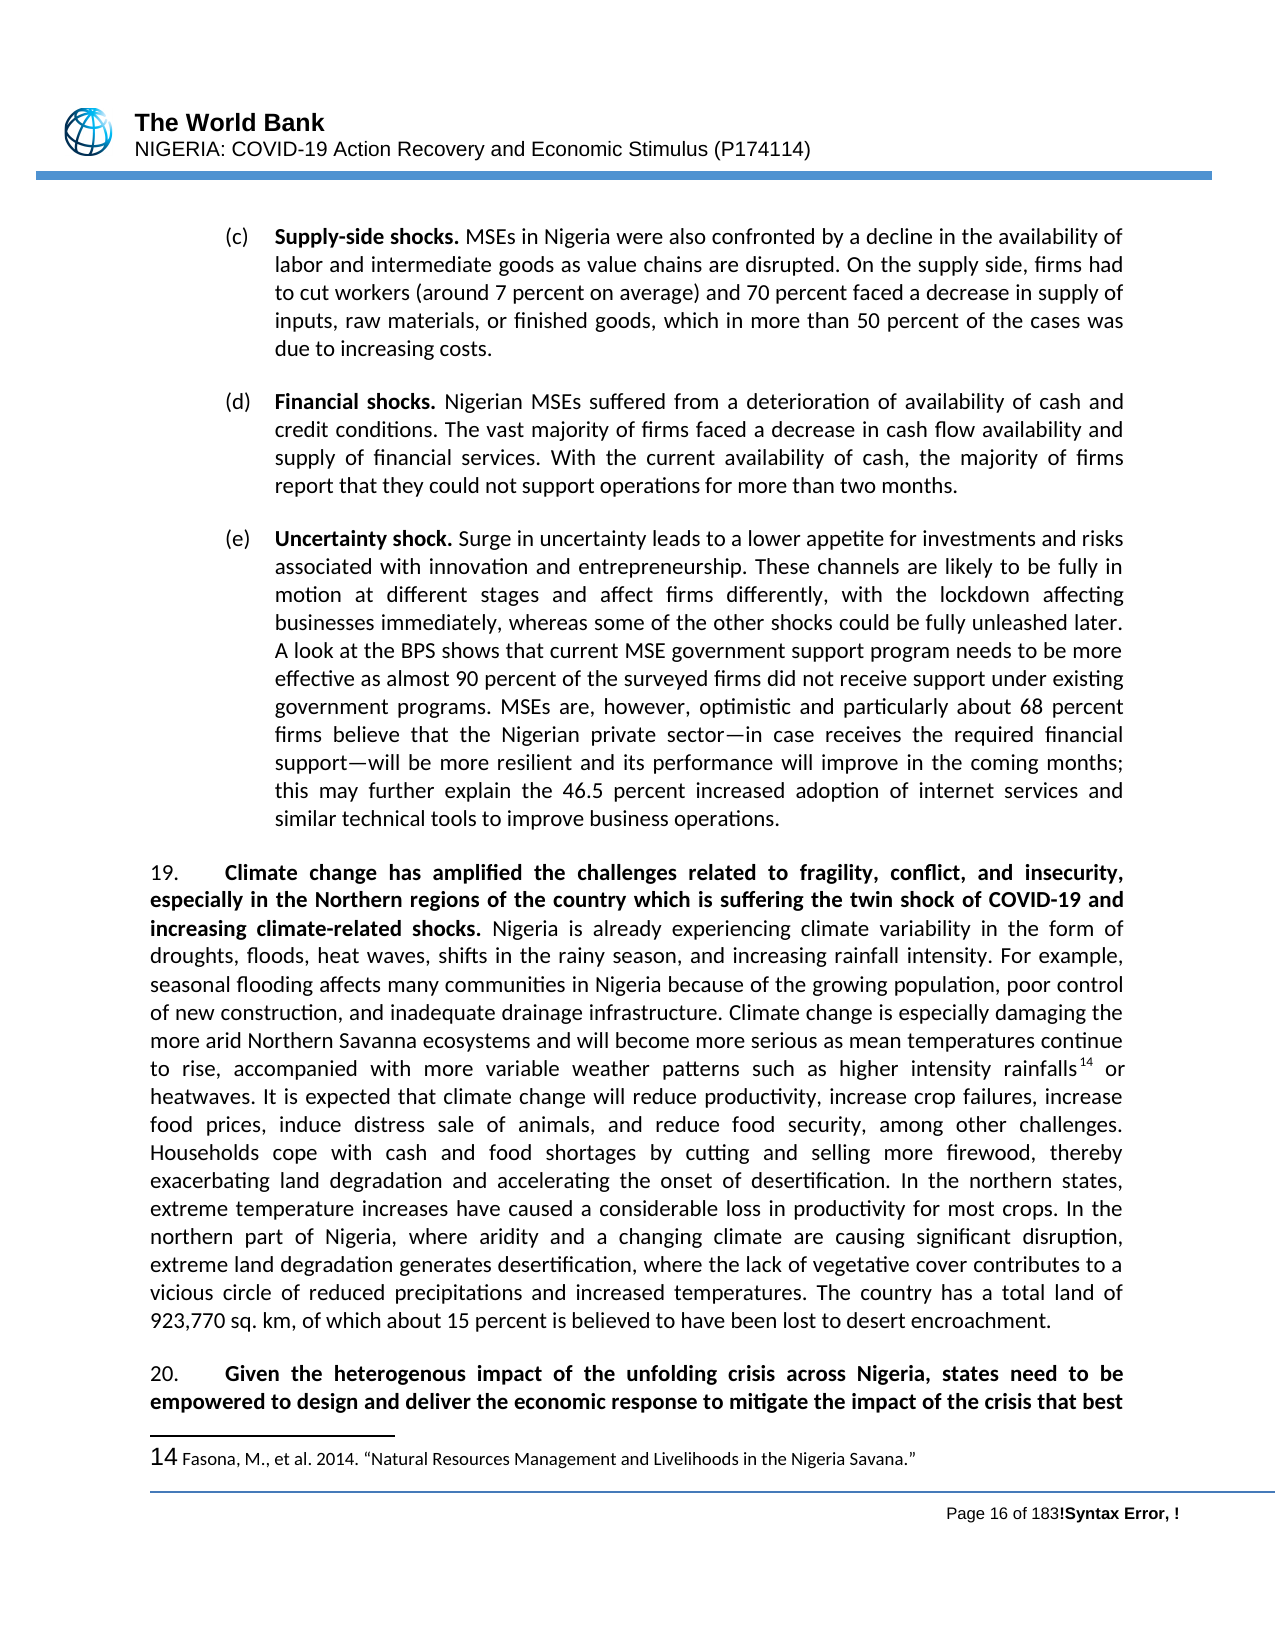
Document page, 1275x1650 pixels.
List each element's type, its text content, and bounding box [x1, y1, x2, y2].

picture [86, 118, 92, 126]
list Climate change has amplified the challenges related to fragility, conflict, and insecurity, especially in the Northern regions of the country which is suffering the twin shock of COVID-19 and increasing climate-related shocks. Nigeria is already experiencing climate variability in the form of droughts, floods, heat waves, shifts in the rainy season, and increasing rainfall intensity. For example, seasonal flooding affects many communities in Nigeria because of the growing population, poor control of new construction, and inadequate drainage infrastructure. Climate change is especially damaging the more arid Northern Savanna ecosystems and will become more serious as mean temperatures continue to rise, accompanied with more variable weather patterns such as higher intensity rainfalls or heatwaves. It is expected that climate change will reduce productivity, increase crop failures, increase food prices, induce distress sale of animals, and reduce food security, among other challenges. Households cope with cash and food shortages by cutting and selling more firewood, thereby exacerbating land degradation and accelerating the onset of desertification. In the northern states, extreme temperature increases have caused a considerable loss in productivity for most crops. In the northern part of Nigeria, where aridity and a changing climate are causing significant disruption, extreme land degradation generates desertification, where the lack of vegetative cover contributes to a vicious circle of reduced precipitations and increased temperatures. The country has a total land of 923,770 sq. km, of which about 15 percent is believed to have been lost to desert encroachment. [150, 858, 1125, 1334]
picture [79, 116, 86, 122]
list Uncertainty shock. Surge in uncertainty leads to a lower appetite for investments and risks associated with innovation and entrepreneurship. These channels are likely to be fully in motion at different stages and affect firms differently, with the lockdown affecting businesses immediately, whereas some of the other shocks could be fully unleashed later. A look at the BPS shows that current MSE government support program needs to be more effective as almost 90 percent of the surveyed firms did not receive support under existing government programs. MSEs are, however, optimistic and particularly about 68 percent firms believe that the Nigerian private sector—in case receives the required financial support—will be more resilient and its performance will improve in the coming months; this may further explain the 46.5 percent increased adoption of internet services and similar technical tools to improve business operations. [225, 524, 1125, 833]
picture [64, 108, 113, 156]
list Financial shocks. Nigerian MSEs suffered from a deterioration of availability of cash and credit conditions. The vast majority of firms faced a decrease in cash flow availability and supply of financial services. With the current availability of cash, the majority of firms report that they could not support operations for more than two months. [225, 387, 1125, 499]
picture [95, 108, 113, 144]
list Supply-side shocks. MSEs in Nigeria were also confronted by a decline in the availability of labor and intermediate goods as value chains are disrupted. On the supply side, firms had to cut workers (around 7 percent on average) and 70 percent faced a decrease in supply of inputs, raw materials, or finished goods, which in more than 50 percent of the cases was due to increasing costs. [225, 222, 1125, 362]
